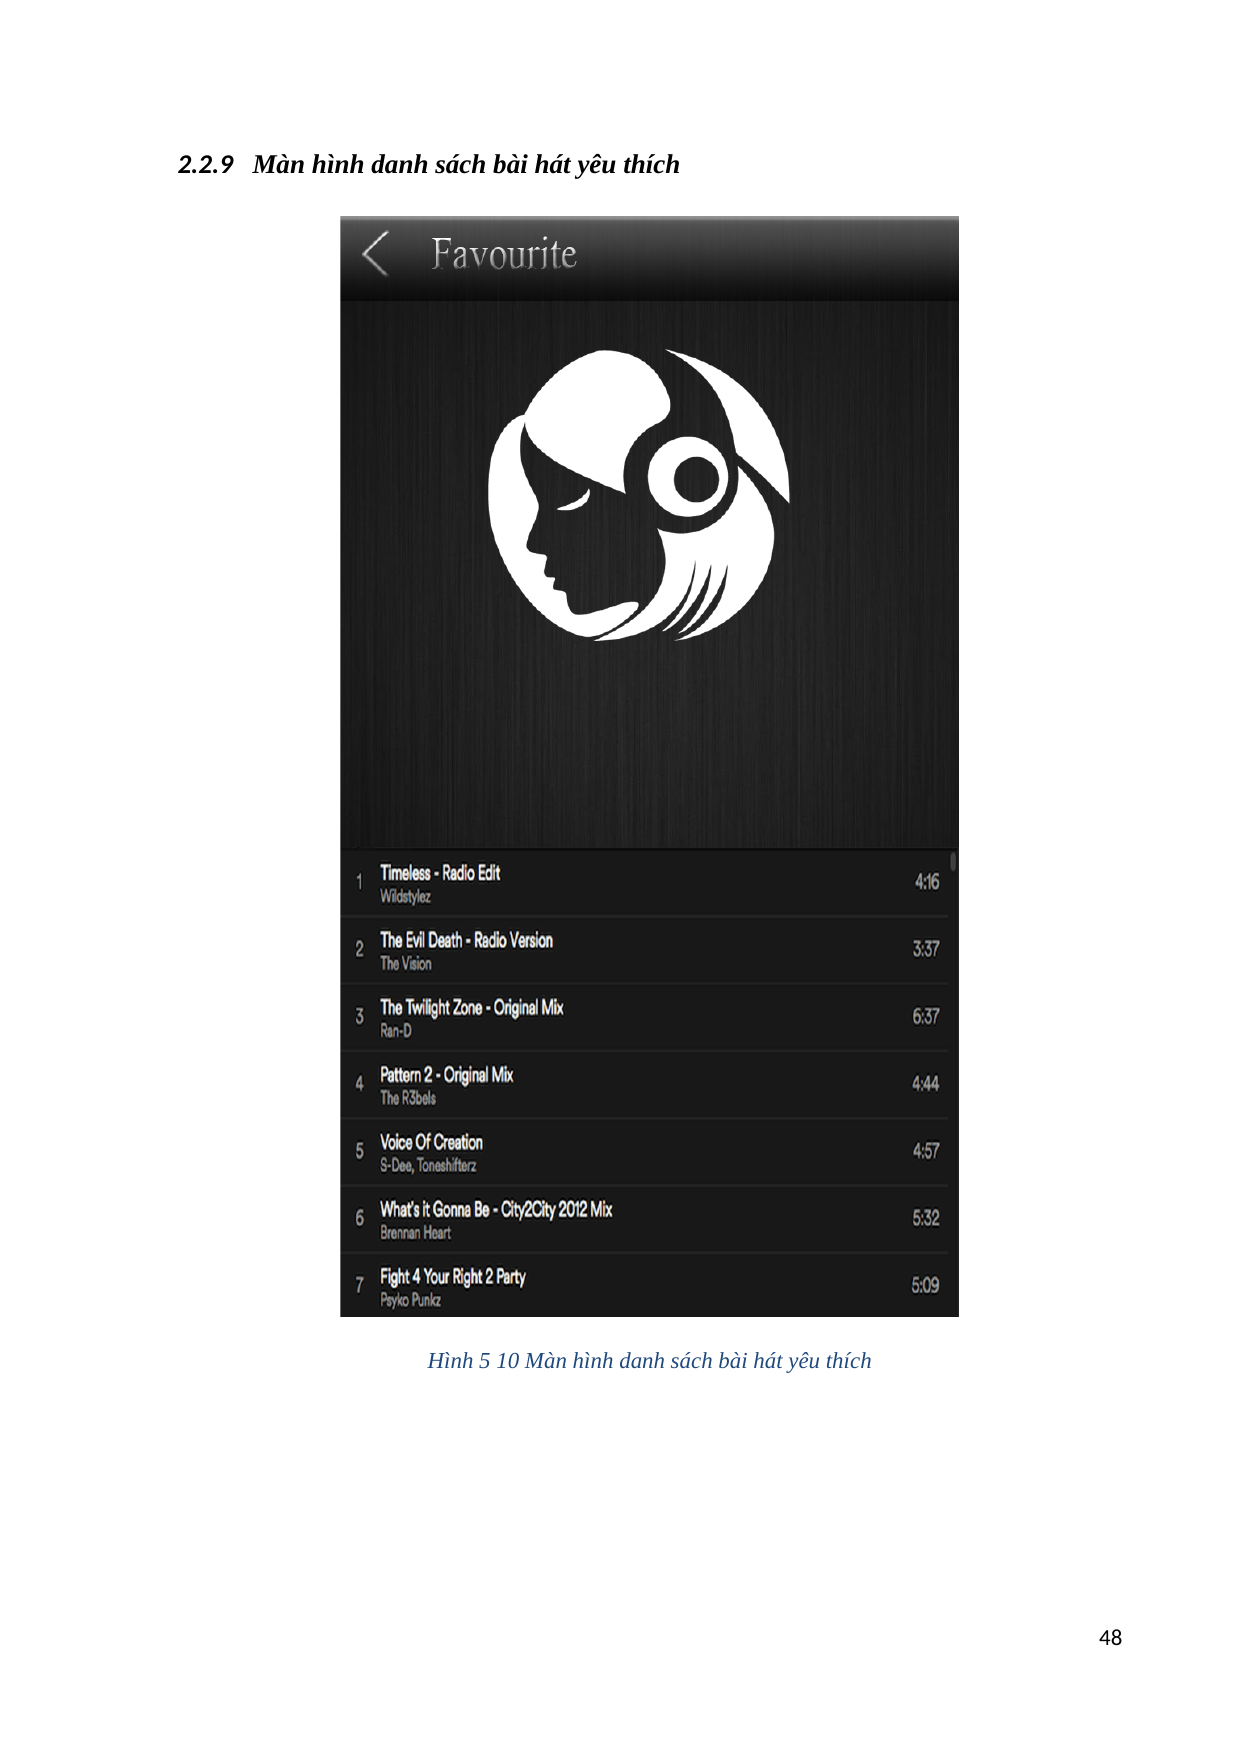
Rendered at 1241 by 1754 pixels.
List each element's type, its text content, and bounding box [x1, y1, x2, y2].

subtitle Màn hình danh sách bài hát yêu thích [177, 148, 1122, 181]
picture [340, 216, 959, 1317]
